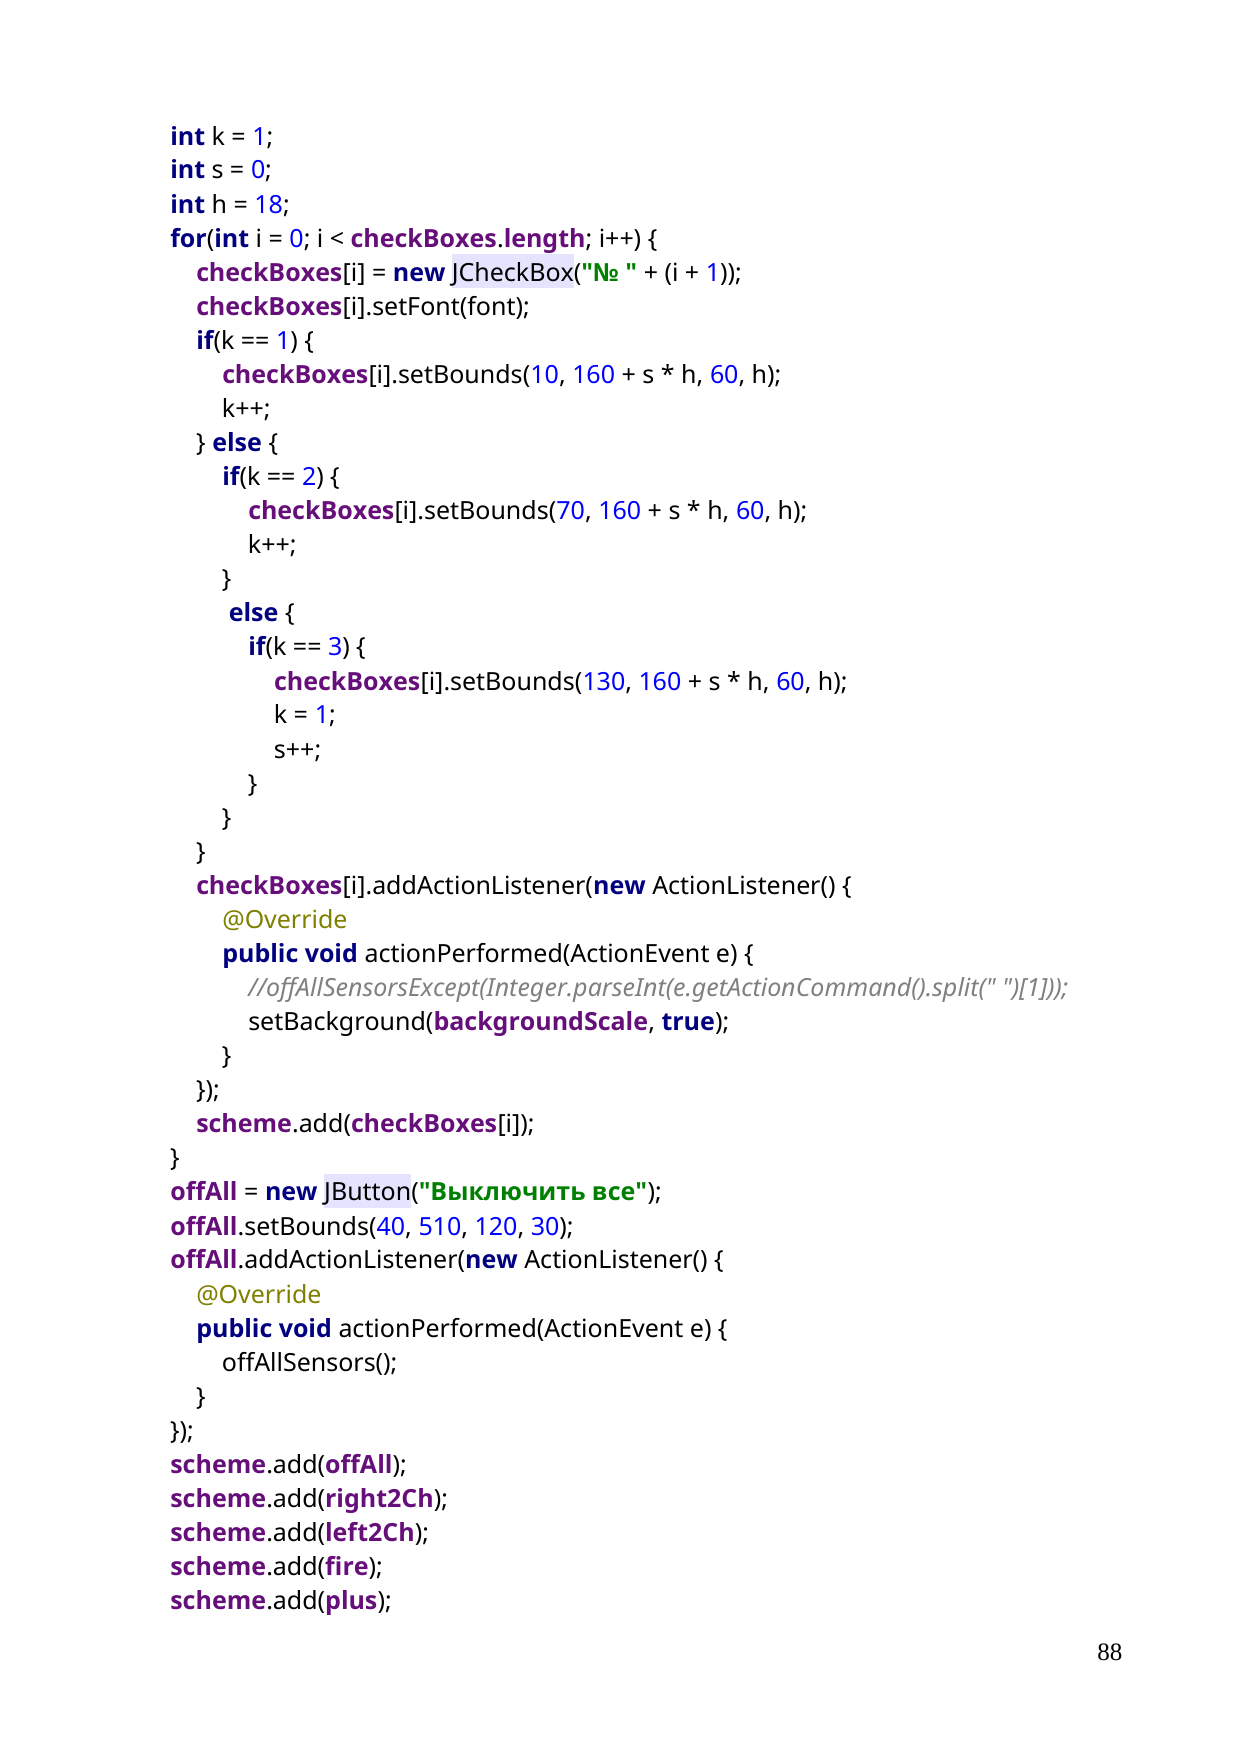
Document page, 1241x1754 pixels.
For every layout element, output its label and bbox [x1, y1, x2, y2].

text [118, 118, 1122, 1617]
